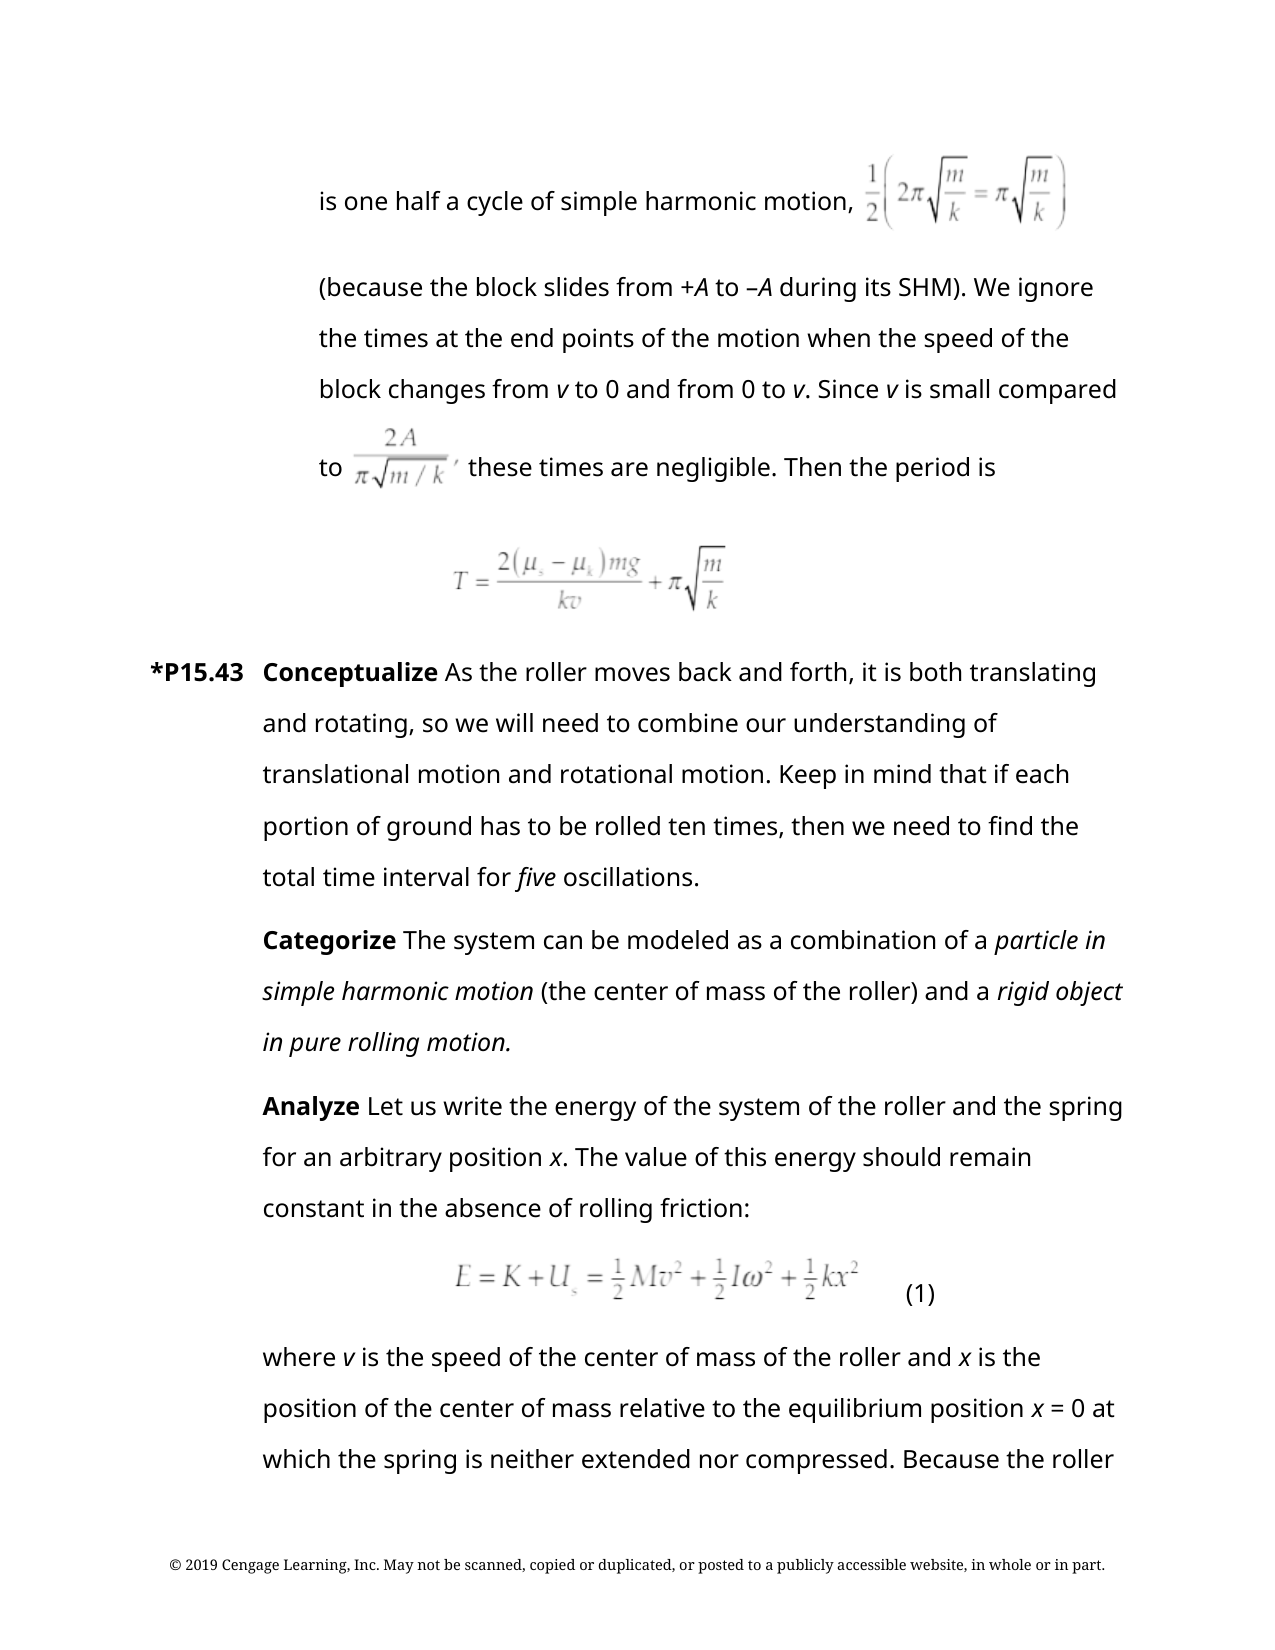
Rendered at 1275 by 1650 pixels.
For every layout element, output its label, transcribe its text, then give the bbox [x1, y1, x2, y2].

text (1) [262, 1254, 1125, 1310]
text Analyze Let us write the energy of the system of the roller and the spring for an arbitrary position x. The value of this energy should remain constant in the absence of rolling friction: [262, 1088, 1125, 1224]
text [262, 1339, 1125, 1476]
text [150, 150, 1125, 512]
text *P15.43 Conceptualize As the roller moves back and forth, it is both translating and rotating, so we will need to combine our understanding of translational motion and rotational motion. Keep in mind that if each portion of ground has to be rolled ten times, then we need to find the total time interval for five oscillations. [150, 655, 1125, 893]
text Categorize The system can be modeled as a combination of a particle in simple harmonic motion (the center of mass of the roller) and a rigid object in pure rolling motion. [262, 923, 1125, 1059]
